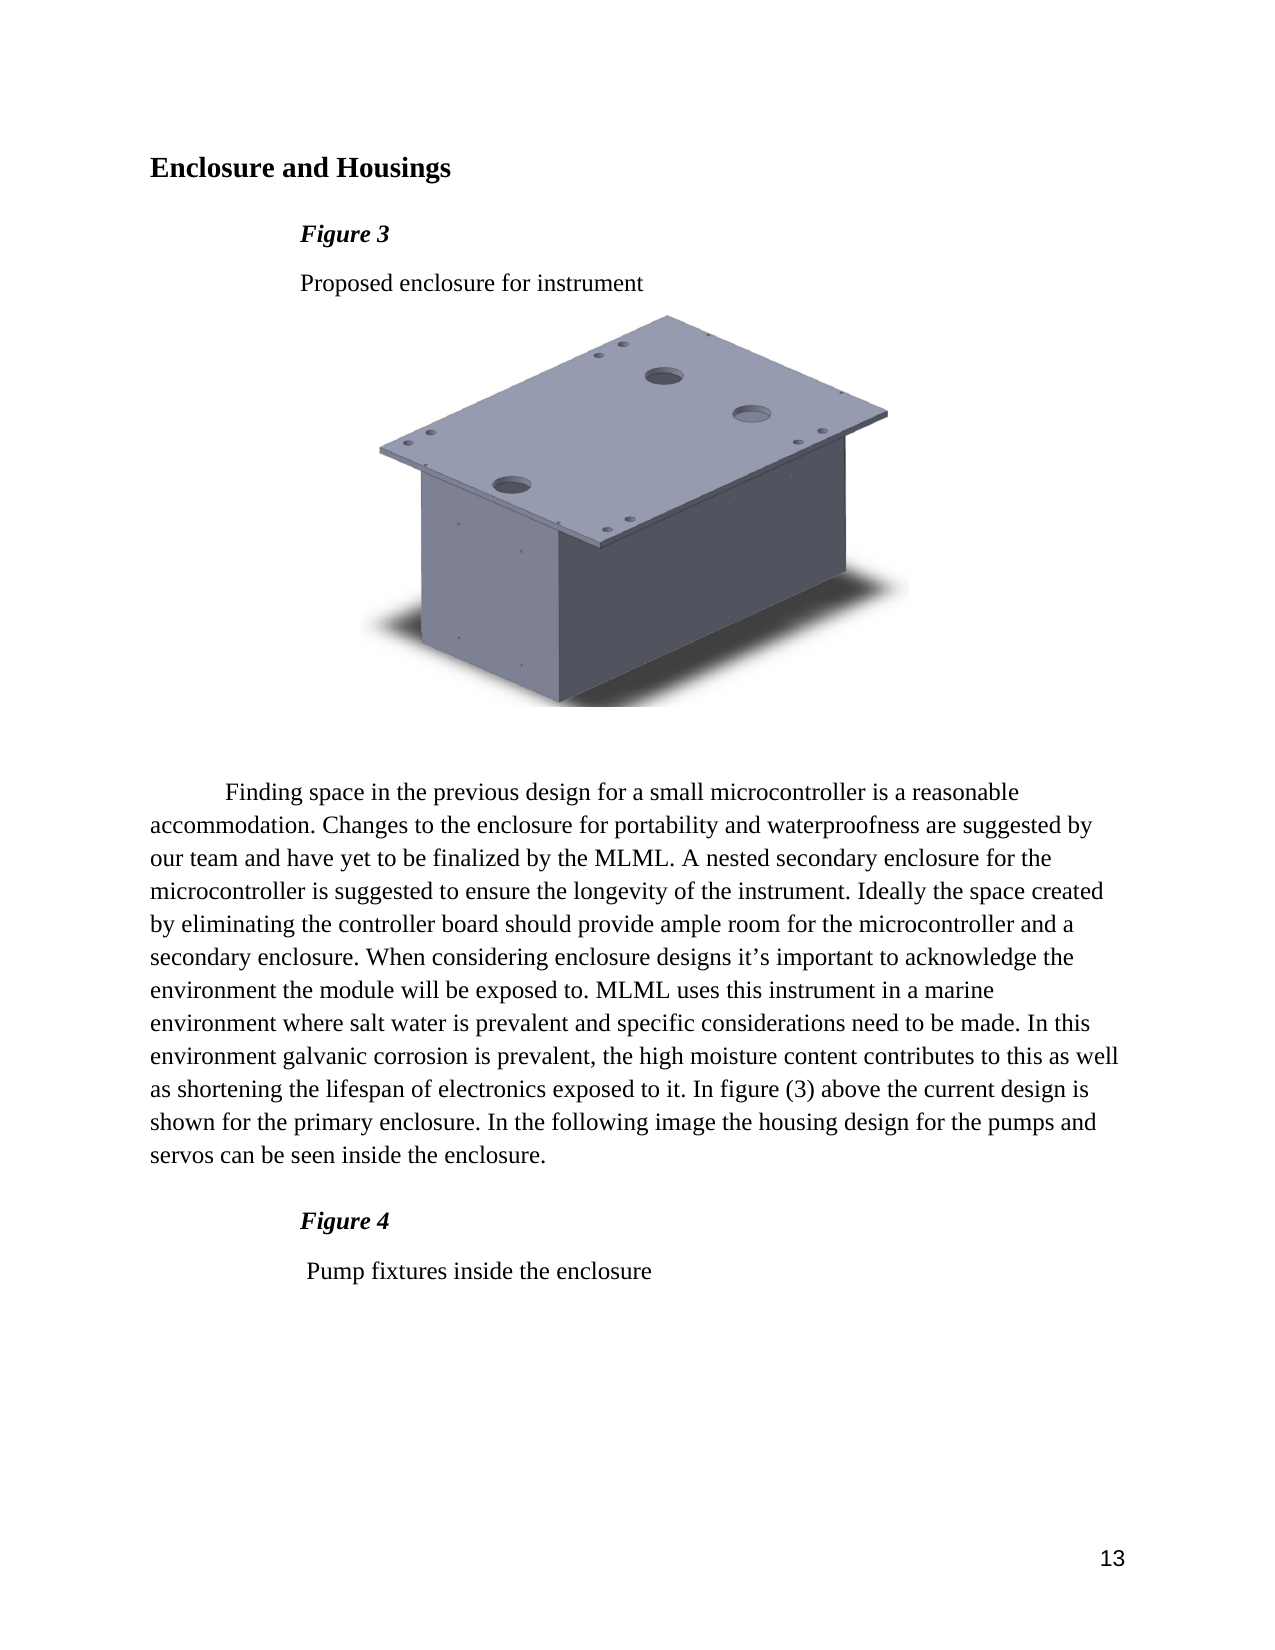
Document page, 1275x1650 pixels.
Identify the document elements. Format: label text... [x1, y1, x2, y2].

subtitle Figure 4 [225, 1206, 1125, 1235]
subtitle Proposed enclosure for instrument [300, 268, 1125, 297]
picture [360, 301, 915, 707]
text Finding space in the previous design for a small microcontroller is a reasonable accommodation. Changes to the enclosure for portability and waterproofness are suggested by our team and have yet to be finalized by the MLML. A nested secondary enclosure for the microcontroller is suggested to ensure the longevity of the instrument. Ideally the space created by eliminating the controller board should provide ample room for the microcontroller and a secondary enclosure. When considering enclosure designs it’s important to acknowledge the environment the module will be exposed to. MLML uses this instrument in a marine environment where salt water is prevalent and specific considerations need to be made. In this environment galvanic corrosion is prevalent, the high moisture content contributes to this as well as shortening the lifespan of electronics exposed to it. In figure (3) above the current design is shown for the primary enclosure. In the following image the housing design for the pumps and servos can be seen inside the enclosure. [150, 777, 1125, 1169]
subtitle Enclosure and Housings [150, 150, 1125, 183]
subtitle Pump fixtures inside the enclosure [225, 1256, 1125, 1284]
subtitle Figure 3 [225, 219, 1125, 247]
